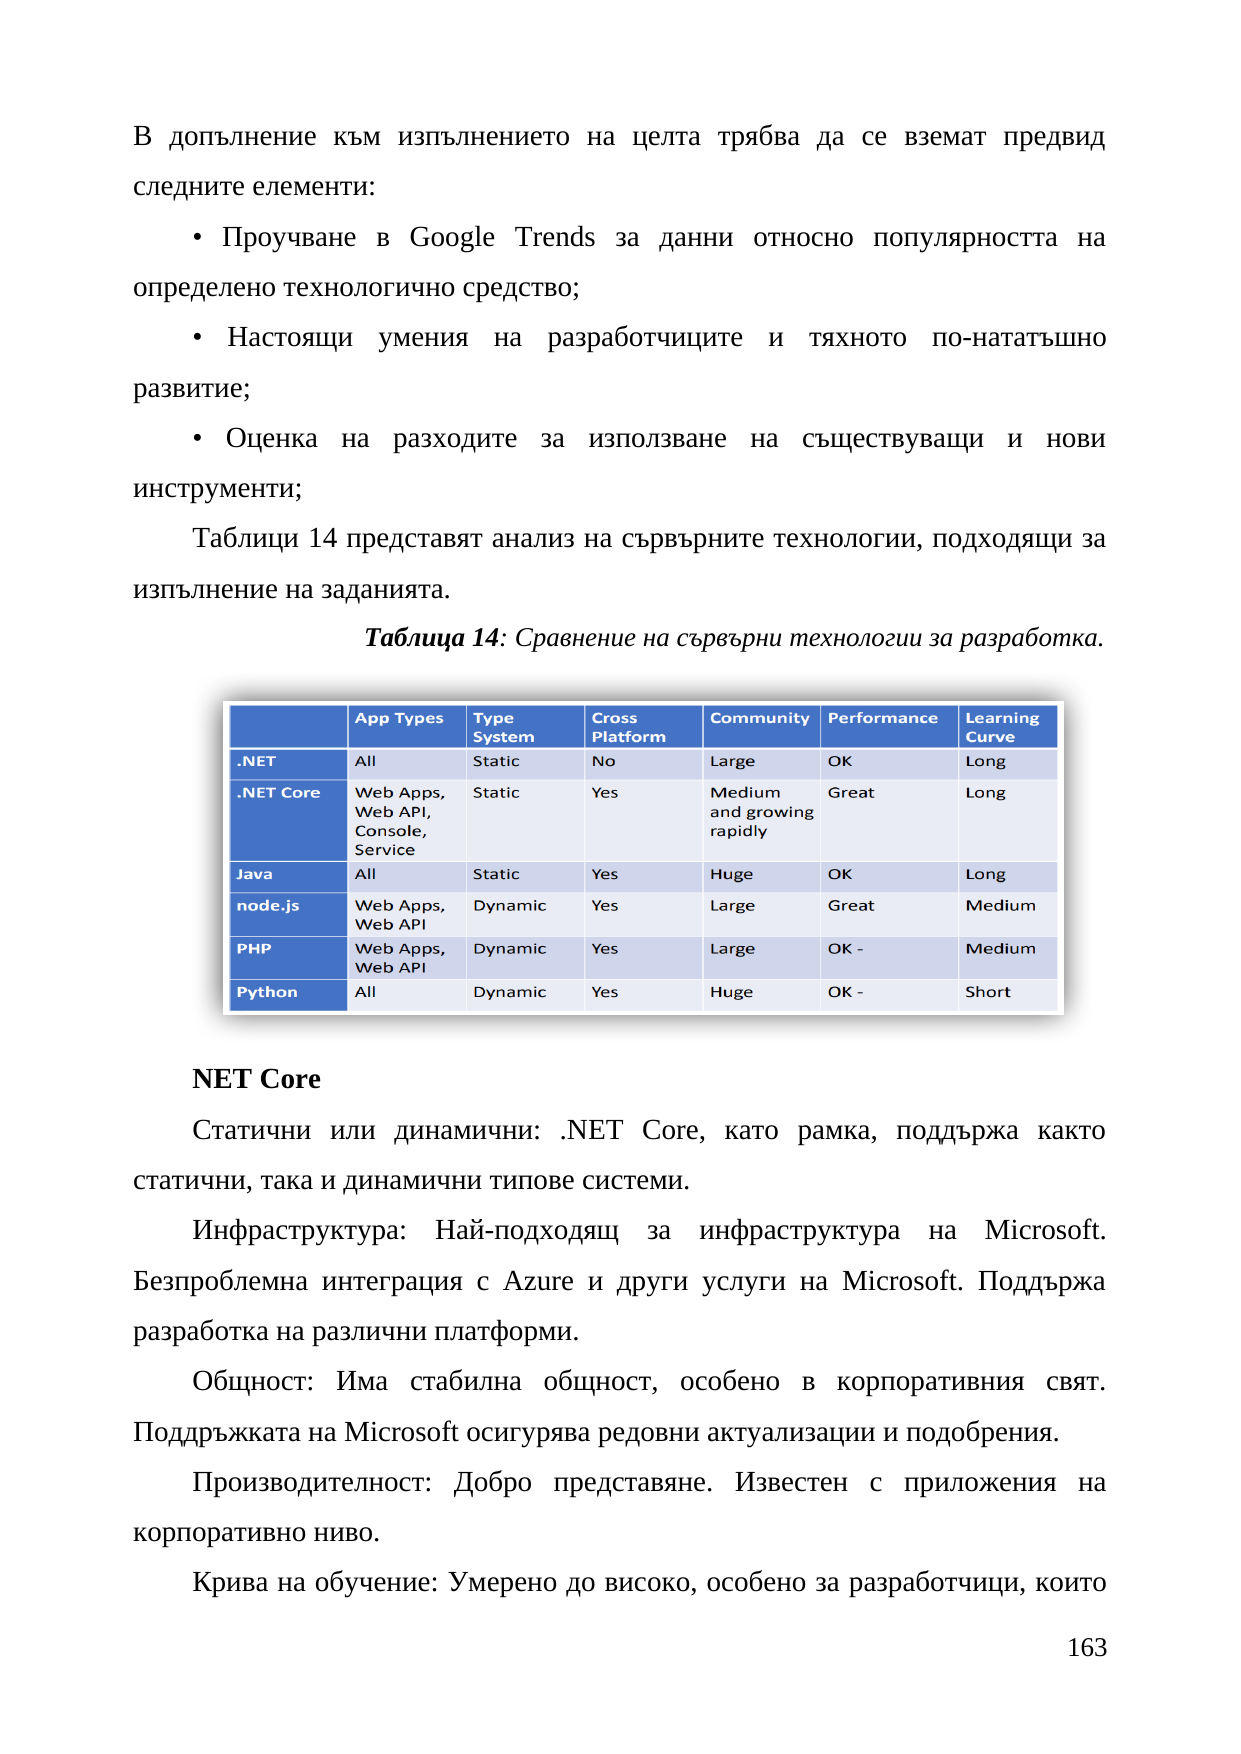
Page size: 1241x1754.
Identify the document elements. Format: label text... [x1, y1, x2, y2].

text Статични или динамични: .NET Core, като рамка, поддържа както статични, така и динамични типове системи. [133, 1112, 1107, 1196]
text Инфраструктура: Най-подходящ за инфраструктура на Microsoft. Безпроблемна интеграция с Azure и други услуги на Microsoft. Поддържа разработка на различни платформи. [133, 1212, 1107, 1347]
text Таблици 14 представят анализ на сървърните технологии, подходящи за изпълнение на заданията. [133, 521, 1107, 604]
text • Настоящи умения на разработчиците и тяхното по-нататъшно развитие; [133, 319, 1107, 403]
text • Проучване в Google Trends за данни относно популярността на определено технологично средство; [133, 219, 1107, 303]
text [133, 118, 1107, 202]
text Производителност: Добро представяне. Известен с приложения на корпоративно ниво. [133, 1464, 1107, 1548]
text • Oценка на разходите за използване на съществуващи и нови инструменти; [133, 420, 1107, 504]
text NET Core [133, 1061, 1107, 1095]
text Таблица 14: Сравнение на сървърни технологии за разработка. [133, 621, 1107, 652]
text Общност: Има стабилна общност, особено в корпоративния свят. Поддръжката на Microsoft осигурява редовни актуализации и подобрения. [133, 1363, 1107, 1447]
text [133, 1564, 1107, 1598]
picture [223, 701, 1064, 1015]
